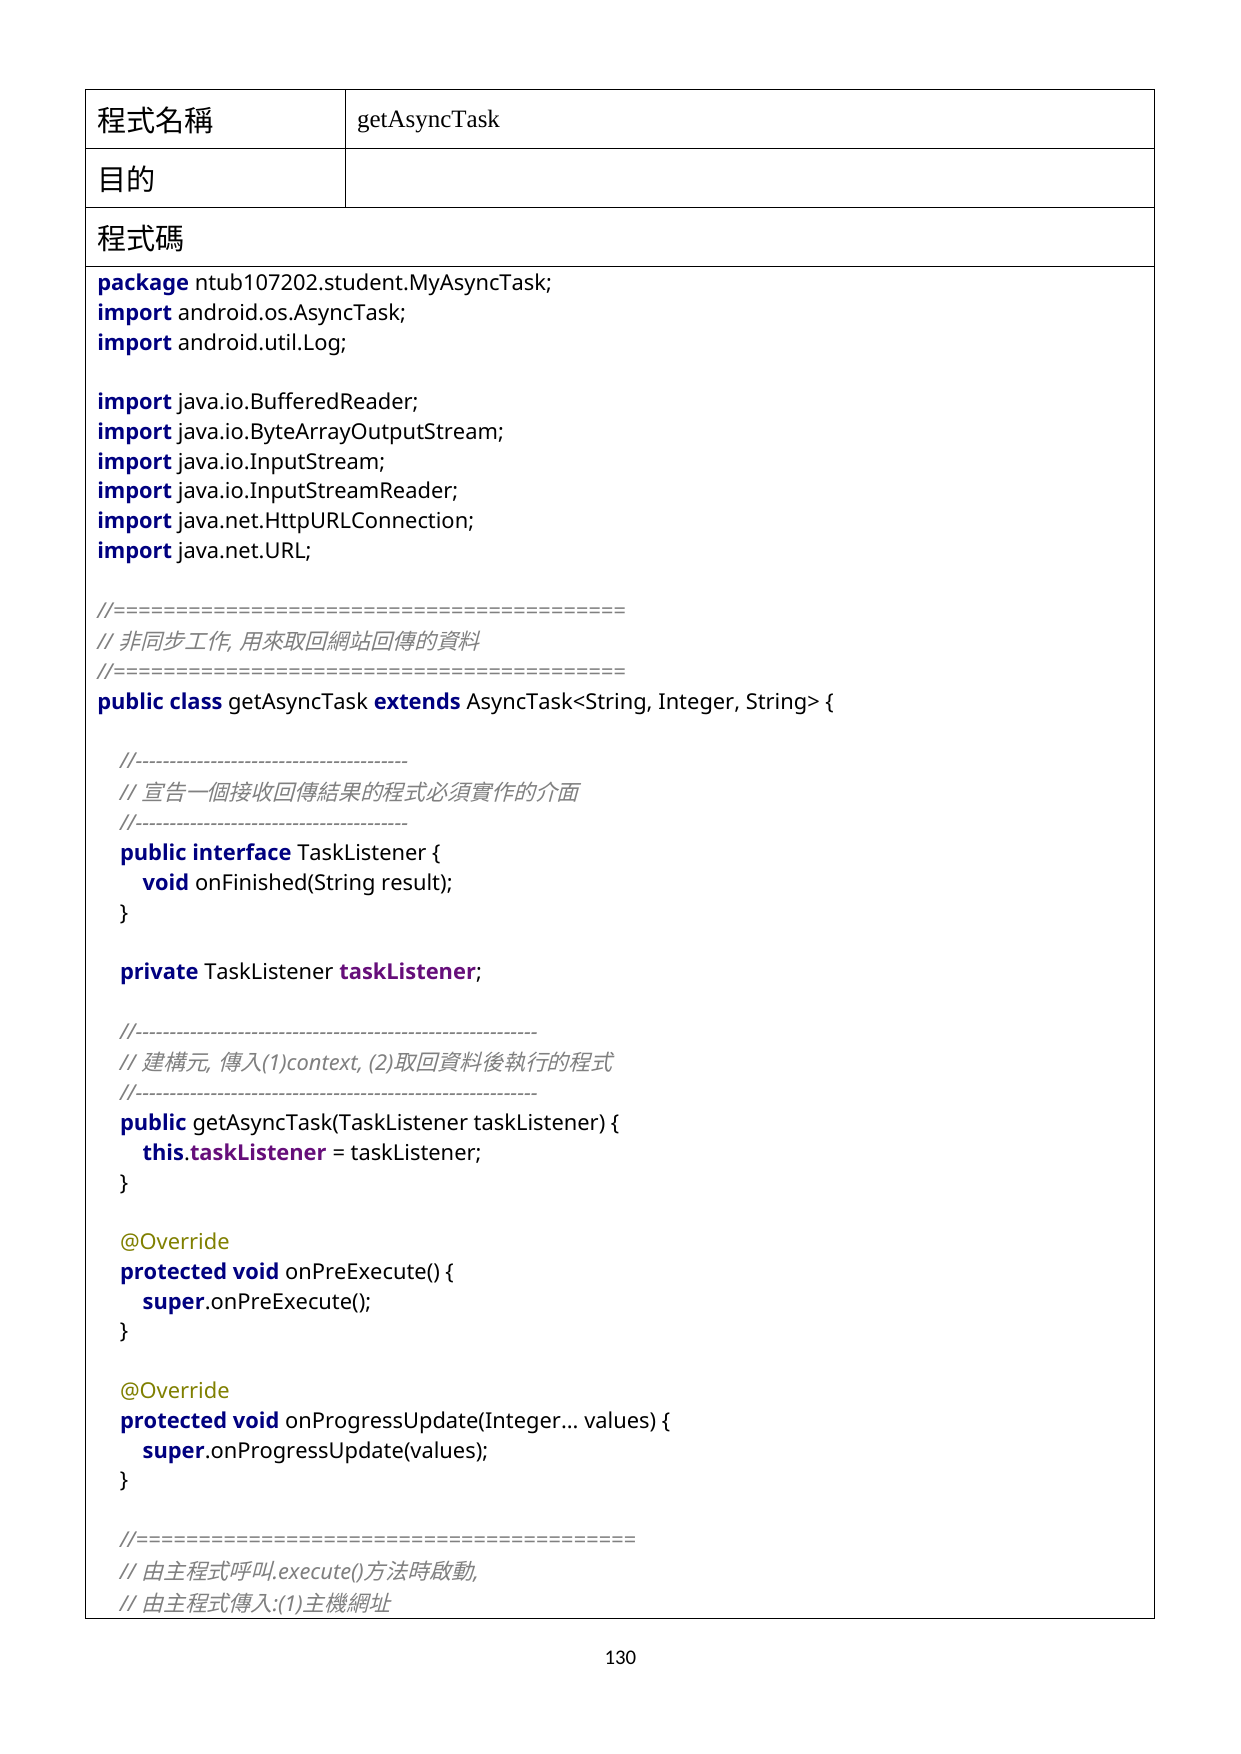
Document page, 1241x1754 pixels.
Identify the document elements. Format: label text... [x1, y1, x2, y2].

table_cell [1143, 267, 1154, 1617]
table_cell [346, 149, 1154, 207]
table_cell getAsyncTask [346, 90, 1154, 148]
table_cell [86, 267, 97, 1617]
table_cell 程式名稱 [86, 90, 345, 148]
table_cell 程式碼 [86, 208, 1154, 266]
table_cell 目的 [86, 149, 345, 207]
